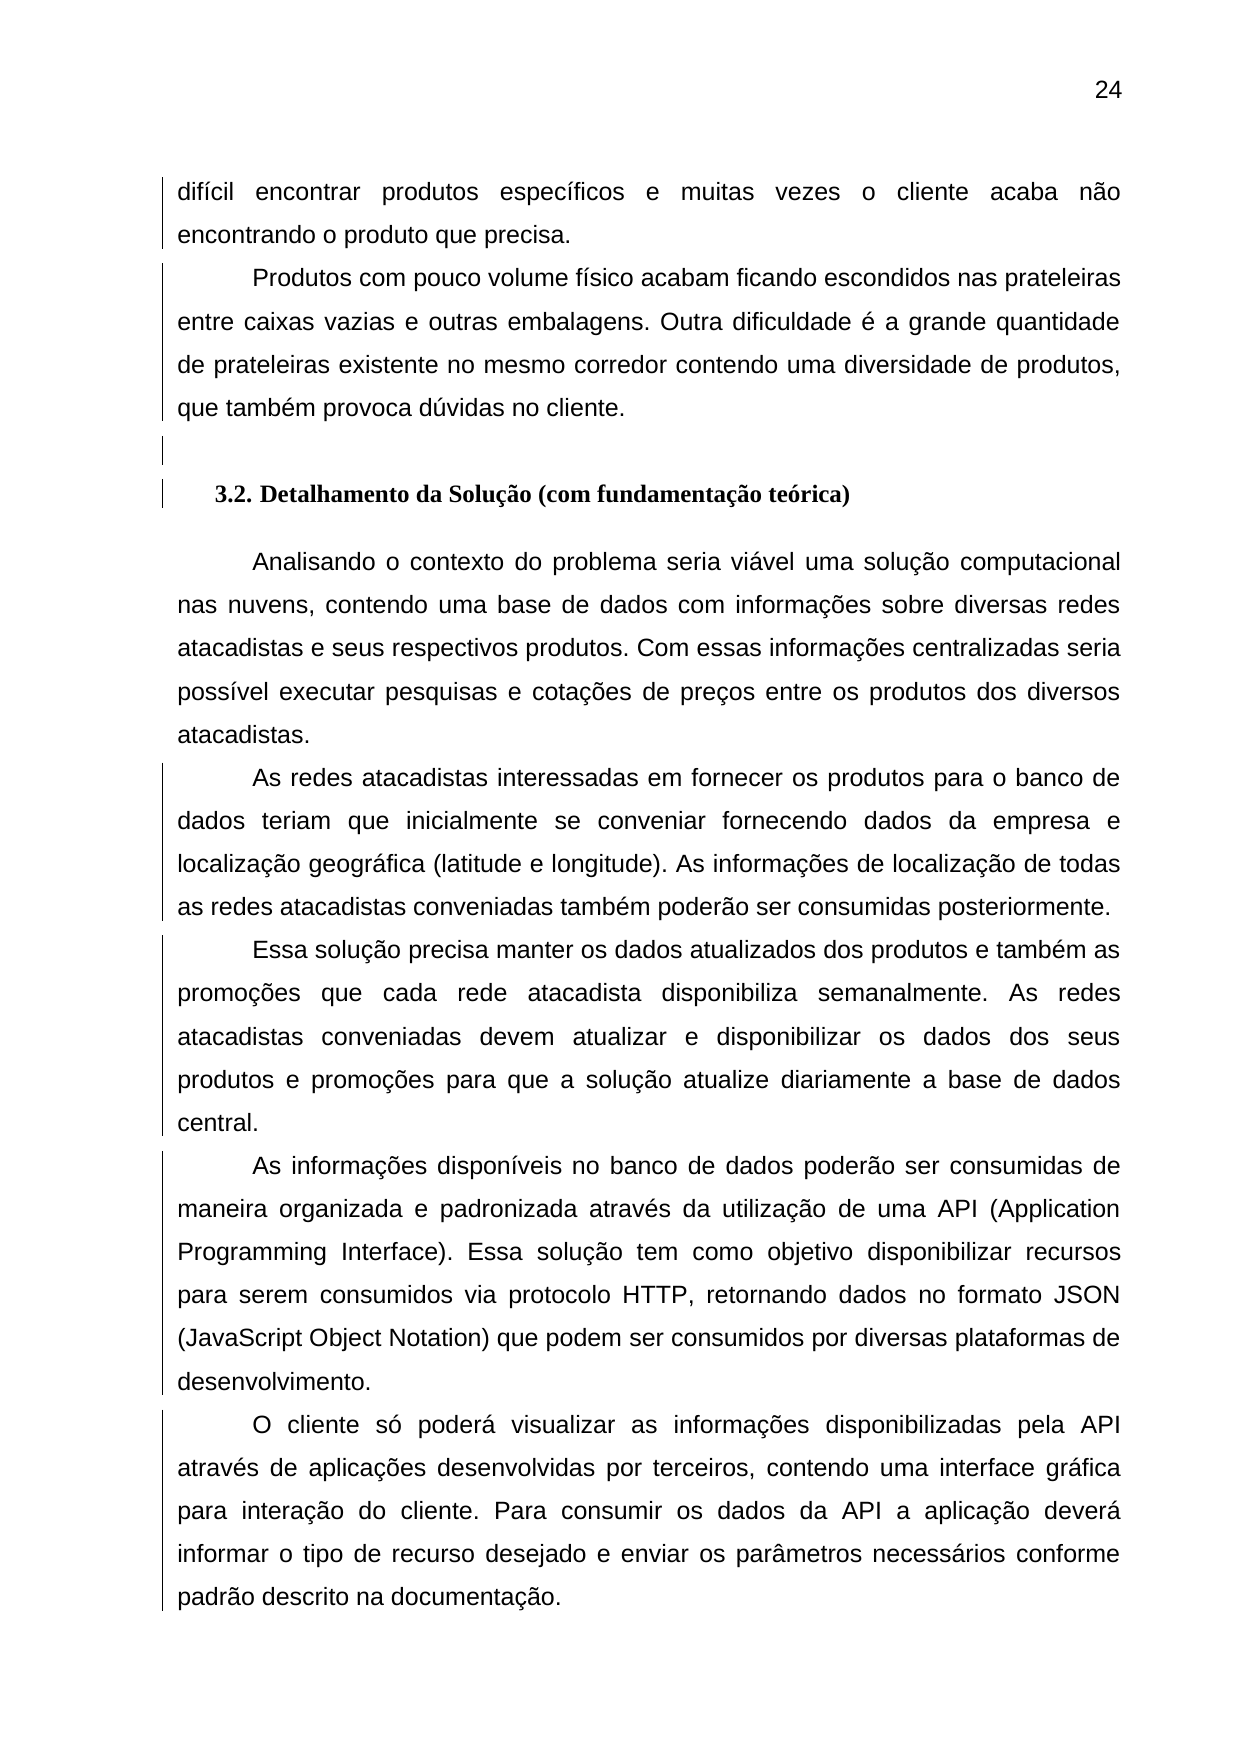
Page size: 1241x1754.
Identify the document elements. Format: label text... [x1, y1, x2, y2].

text Analisando o contexto do problema seria viável uma solução computacional nas nuvens, contendo uma base de dados com informações sobre diversas redes atacadistas e seus respectivos produtos. Com essas informações centralizadas seria possível executar pesquisas e cotações de preços entre os produtos dos diversos atacadistas. [177, 547, 1122, 748]
text Produtos com pouco volume físico acabam ficando escondidos nas prateleiras entre caixas vazias e outras embalagens. Outra dificuldade é a grande quantidade de prateleiras existente no mesmo corredor contendo uma diversidade de produtos, que também provoca dúvidas no cliente. [177, 263, 1122, 421]
text As informações disponíveis no banco de dados poderão ser consumidas de maneira organizada e padronizada através da utilização de uma API (Application Programming Interface). Essa solução tem como objetivo disponibilizar recursos para serem consumidos via protocolo HTTP, retornando dados no formato JSON (JavaScript Object Notation) que podem ser consumidos por diversas plataformas de desenvolvimento. [177, 1151, 1122, 1395]
text O cliente só poderá visualizar as informações disponibilizadas pela API através de aplicações desenvolvidas por terceiros, contendo uma interface gráfica para interação do cliente. Para consumir os dados da API a aplicação deverá informar o tipo de recurso desejado e enviar os parâmetros necessários conforme padrão descrito na documentação. [177, 1409, 1122, 1611]
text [177, 177, 1122, 249]
text Essa solução precisa manter os dados atualizados dos produtos e também as promoções que cada rede atacadista disponibiliza semanalmente. As redes atacadistas conveniadas devem atualizar e disponibilizar os dados dos seus produtos e promoções para que a solução atualize diariamente a base de dados central. [177, 935, 1122, 1136]
text As redes atacadistas interessadas em fornecer os produtos para o banco de dados teriam que inicialmente se conveniar fornecendo dados da empresa e localização geográfica (latitude e longitude). As informações de localização de todas as redes atacadistas conveniadas também poderão ser consumidas posteriormente. [177, 763, 1122, 921]
text Detalhamento da Solução (com fundamentação teórica) [214, 479, 1122, 508]
